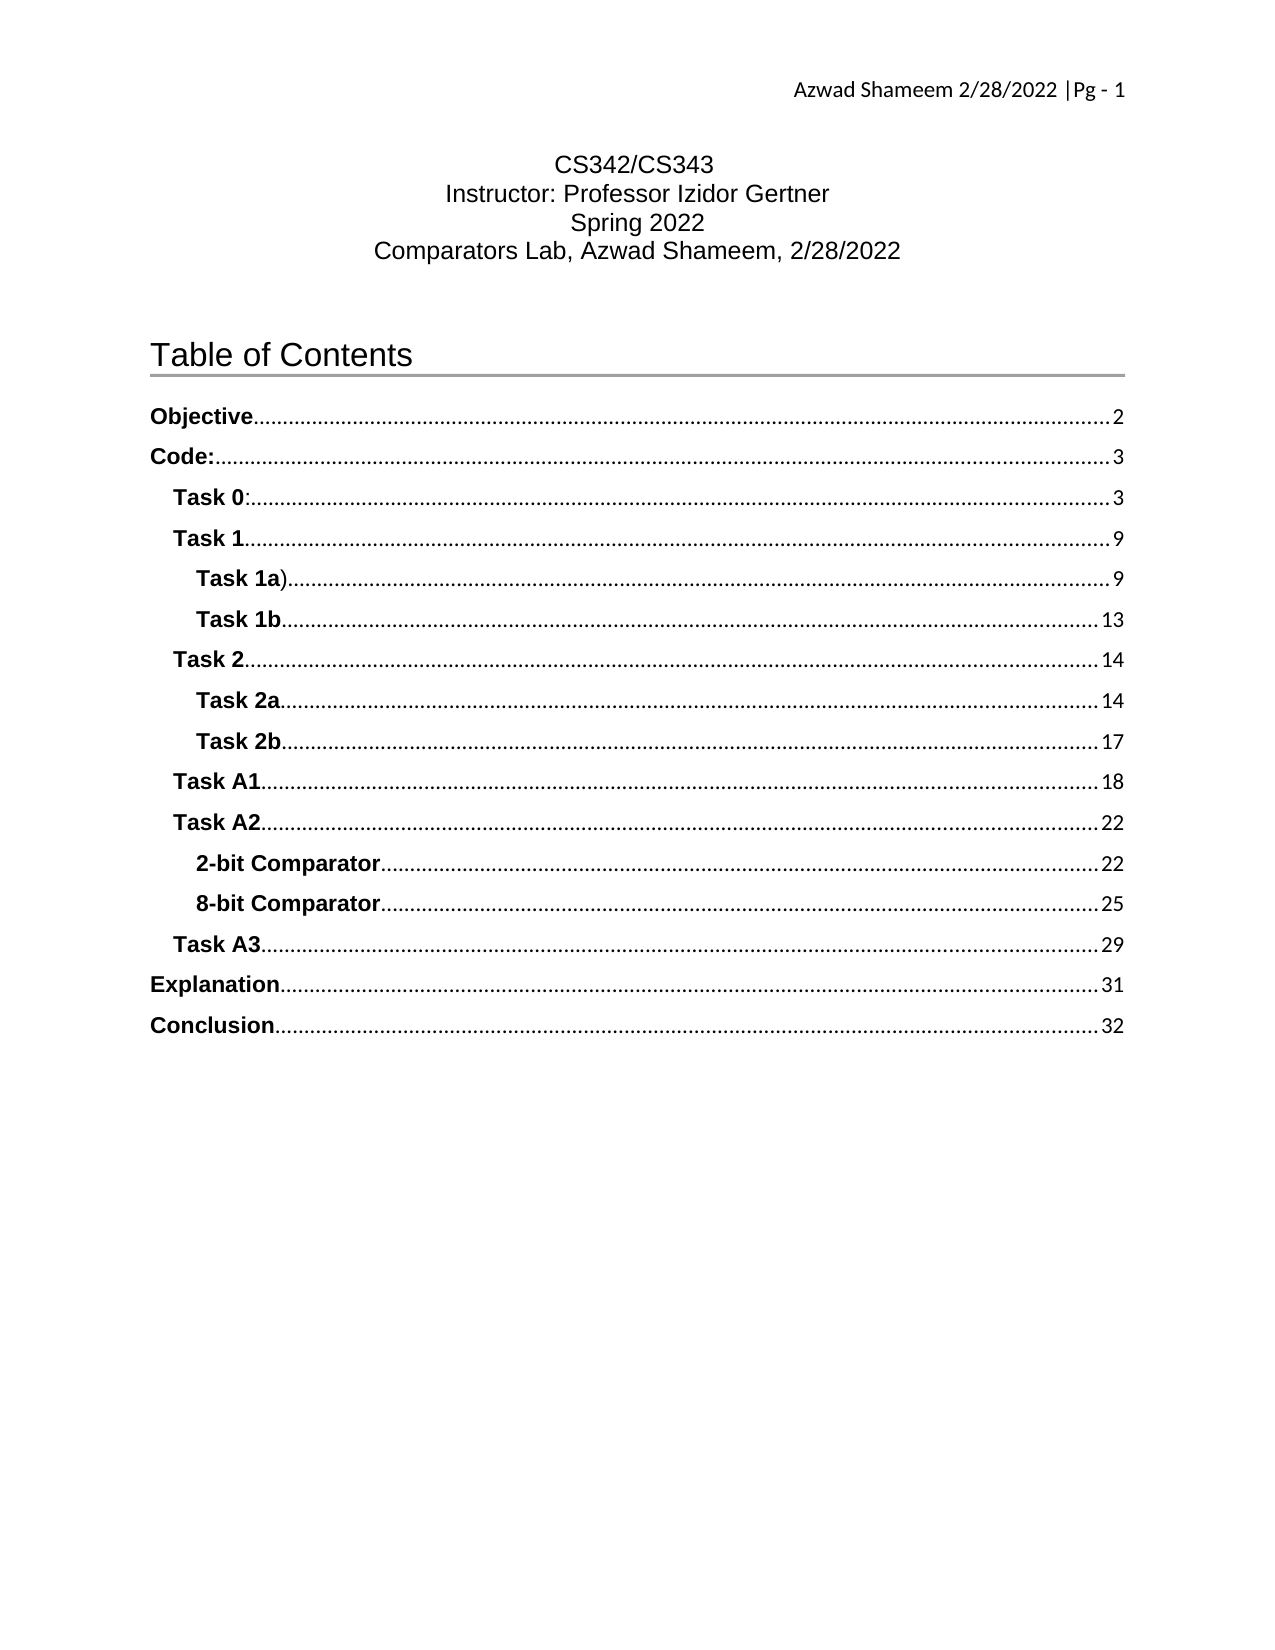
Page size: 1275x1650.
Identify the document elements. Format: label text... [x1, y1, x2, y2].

text Spring 2022 [150, 207, 1125, 236]
text Comparators Lab, Azwad Shameem, 2/28/2022 [150, 236, 1125, 265]
text CS342/CS343 Instructor: Professor Izidor Gertner [150, 150, 1125, 207]
